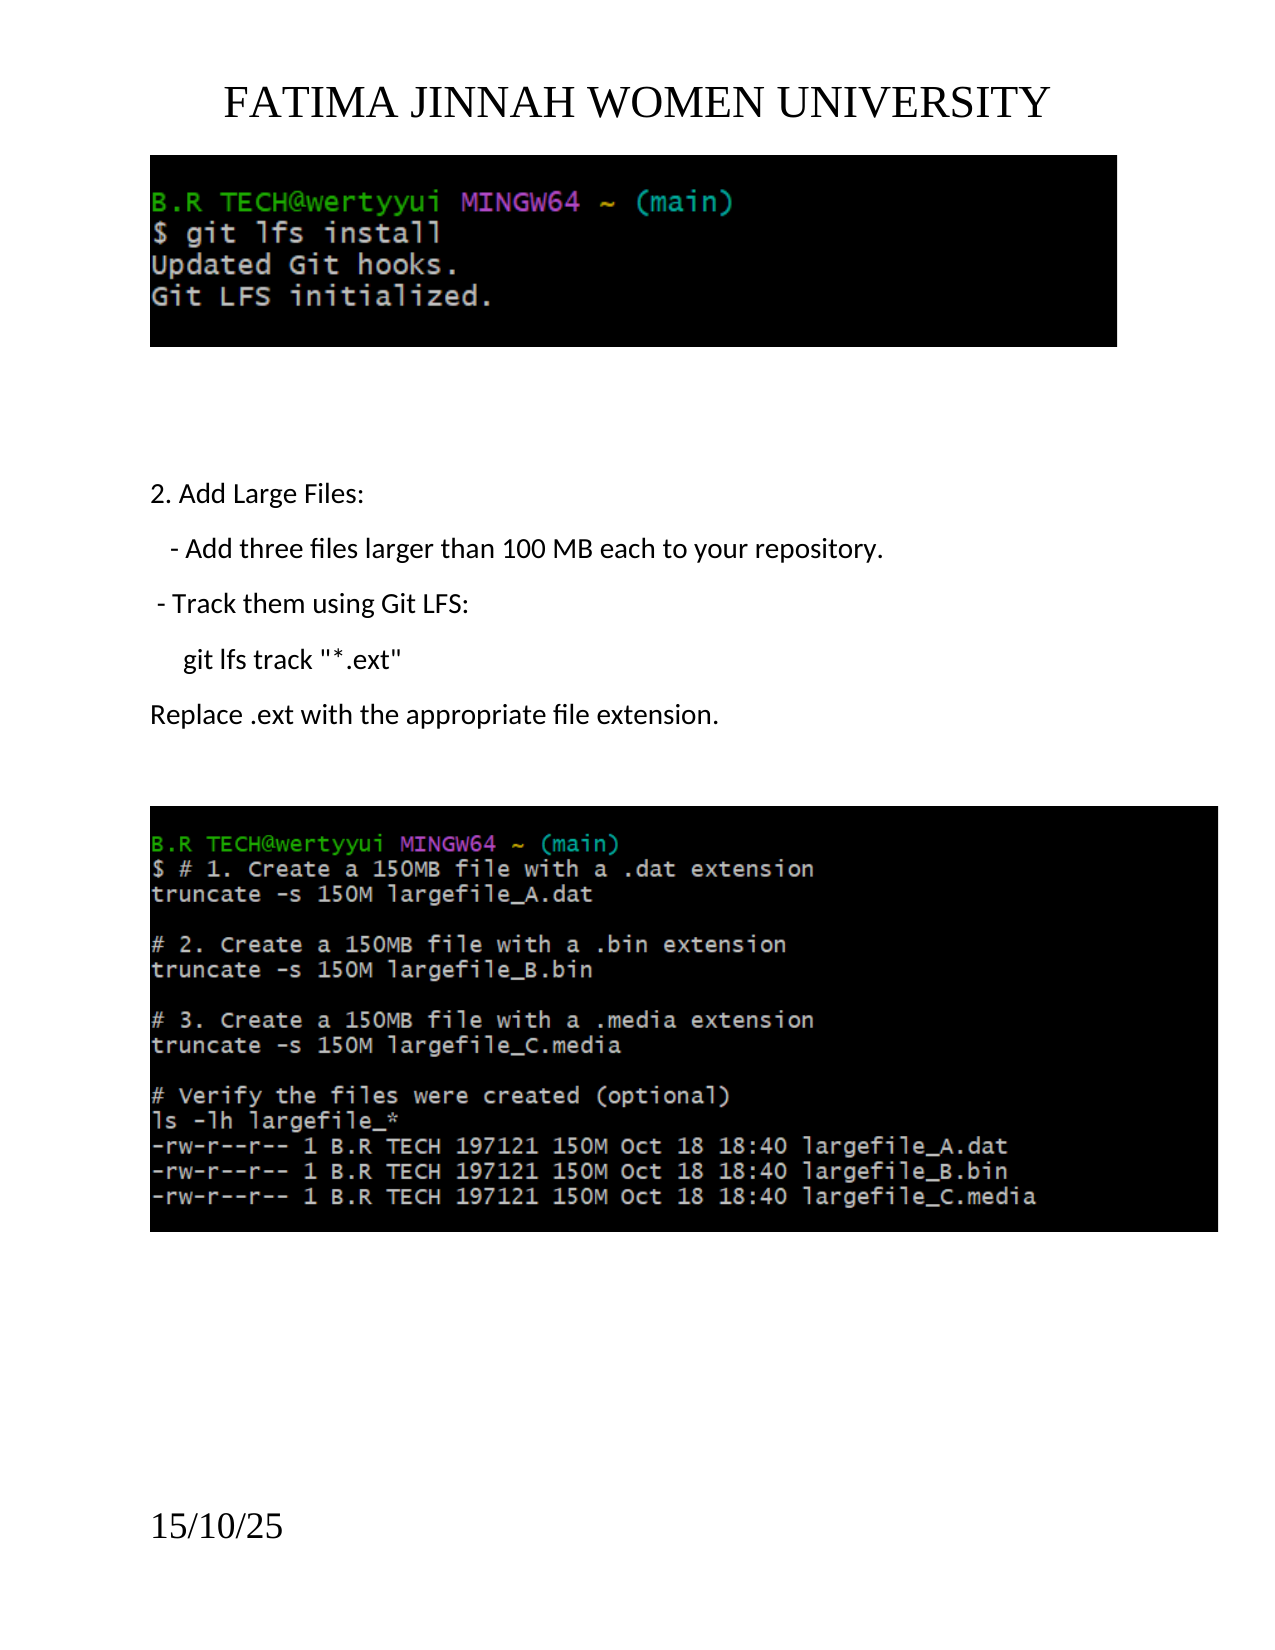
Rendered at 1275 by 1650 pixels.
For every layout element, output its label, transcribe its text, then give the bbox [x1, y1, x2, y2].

text - Add three files larger than 100 MB each to your repository. [150, 531, 1125, 566]
picture [150, 155, 1118, 347]
picture [150, 806, 1219, 1232]
text Replace .ext with the appropriate file extension. [150, 696, 1125, 731]
text git lfs track "*.ext" [150, 641, 1125, 676]
text 2. Add Large Files: [150, 475, 1125, 511]
text - Track them using Git LFS: [150, 586, 1125, 621]
